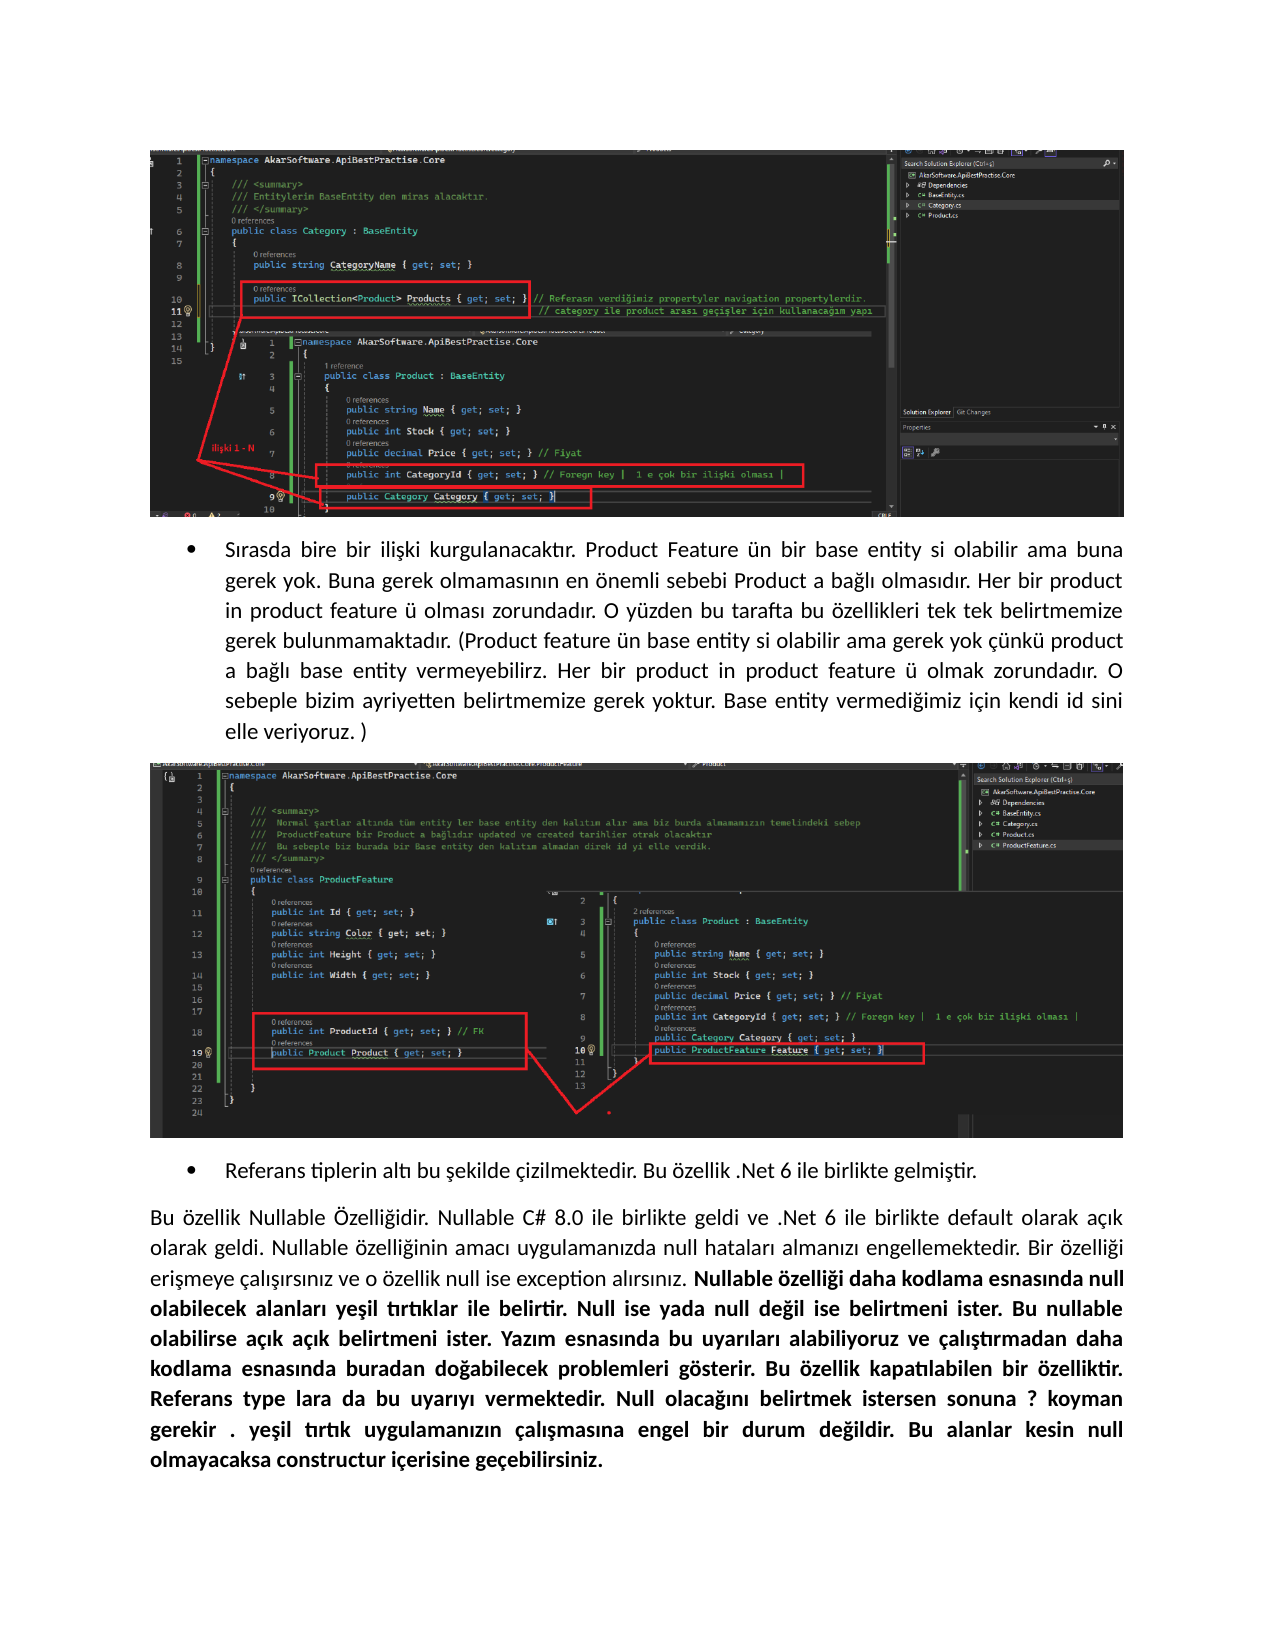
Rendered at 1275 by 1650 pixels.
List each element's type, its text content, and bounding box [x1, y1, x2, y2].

picture [150, 150, 1124, 517]
list Sırasda bire bir ilişki kurgulanacaktır. Product Feature ün bir base entity si olabilir ama buna gerek yok. Buna gerek olmamasının en önemli sebebi Product a bağlı olmasıdır. Her bir product in product feature ü olması zorundadır. O yüzden bu tarafta bu özellikleri tek tek belirtmemize gerek bulunmamaktadır. (Product feature ün base entity si olabilir ama gerek yok çünkü product a bağlı base entity vermeyebilirz. Her bir product in product feature ü olmak zorundadır. O sebeple bizim ayriyetten belirtmemize gerek yoktur. Base entity vermediğimiz için kendi id sini elle veriyoruz. ) [187, 536, 1125, 745]
list Referans tiplerin altı bu şekilde çizilmektedir. Bu özellik .Net 6 ile birlikte gelmiştir. [187, 1156, 1125, 1184]
picture [150, 763, 1123, 1138]
text Bu özellik Nullable Özelliğidir. Nullable C# 8.0 ile birlikte geldi ve .Net 6 ile birlikte default olarak açık olarak geldi. Nullable özelliğinin amacı uygulamanızda null hataları almanızı engellemektedir. Bir özelliği erişmeye çalışırsınız ve o özellik null ise exception alırsınız. Nullable özelliği daha kodlama esnasında null olabilecek alanları yeşil tırtıklar ile belirtir. Null ise yada null değil ise belirtmeni ister. Bu nullable olabilirse açık açık belirtmeni ister. Yazım esnasında bu uyarıları alabiliyoruz ve çalıştırmadan daha kodlama esnasında buradan doğabilecek problemleri gösterir. Bu özellik kapatılabilen bir özelliktir. Referans type lara da bu uyarıyı vermektedir. Null olacağını belirtmek istersen sonuna ? koyman gerekir . yeşil tırtık uygulamanızın çalışmasına engel bir durum değildir. Bu alanlar kesin null olmayacaksa constructur içerisine geçebilirsiniz. [150, 1203, 1125, 1473]
